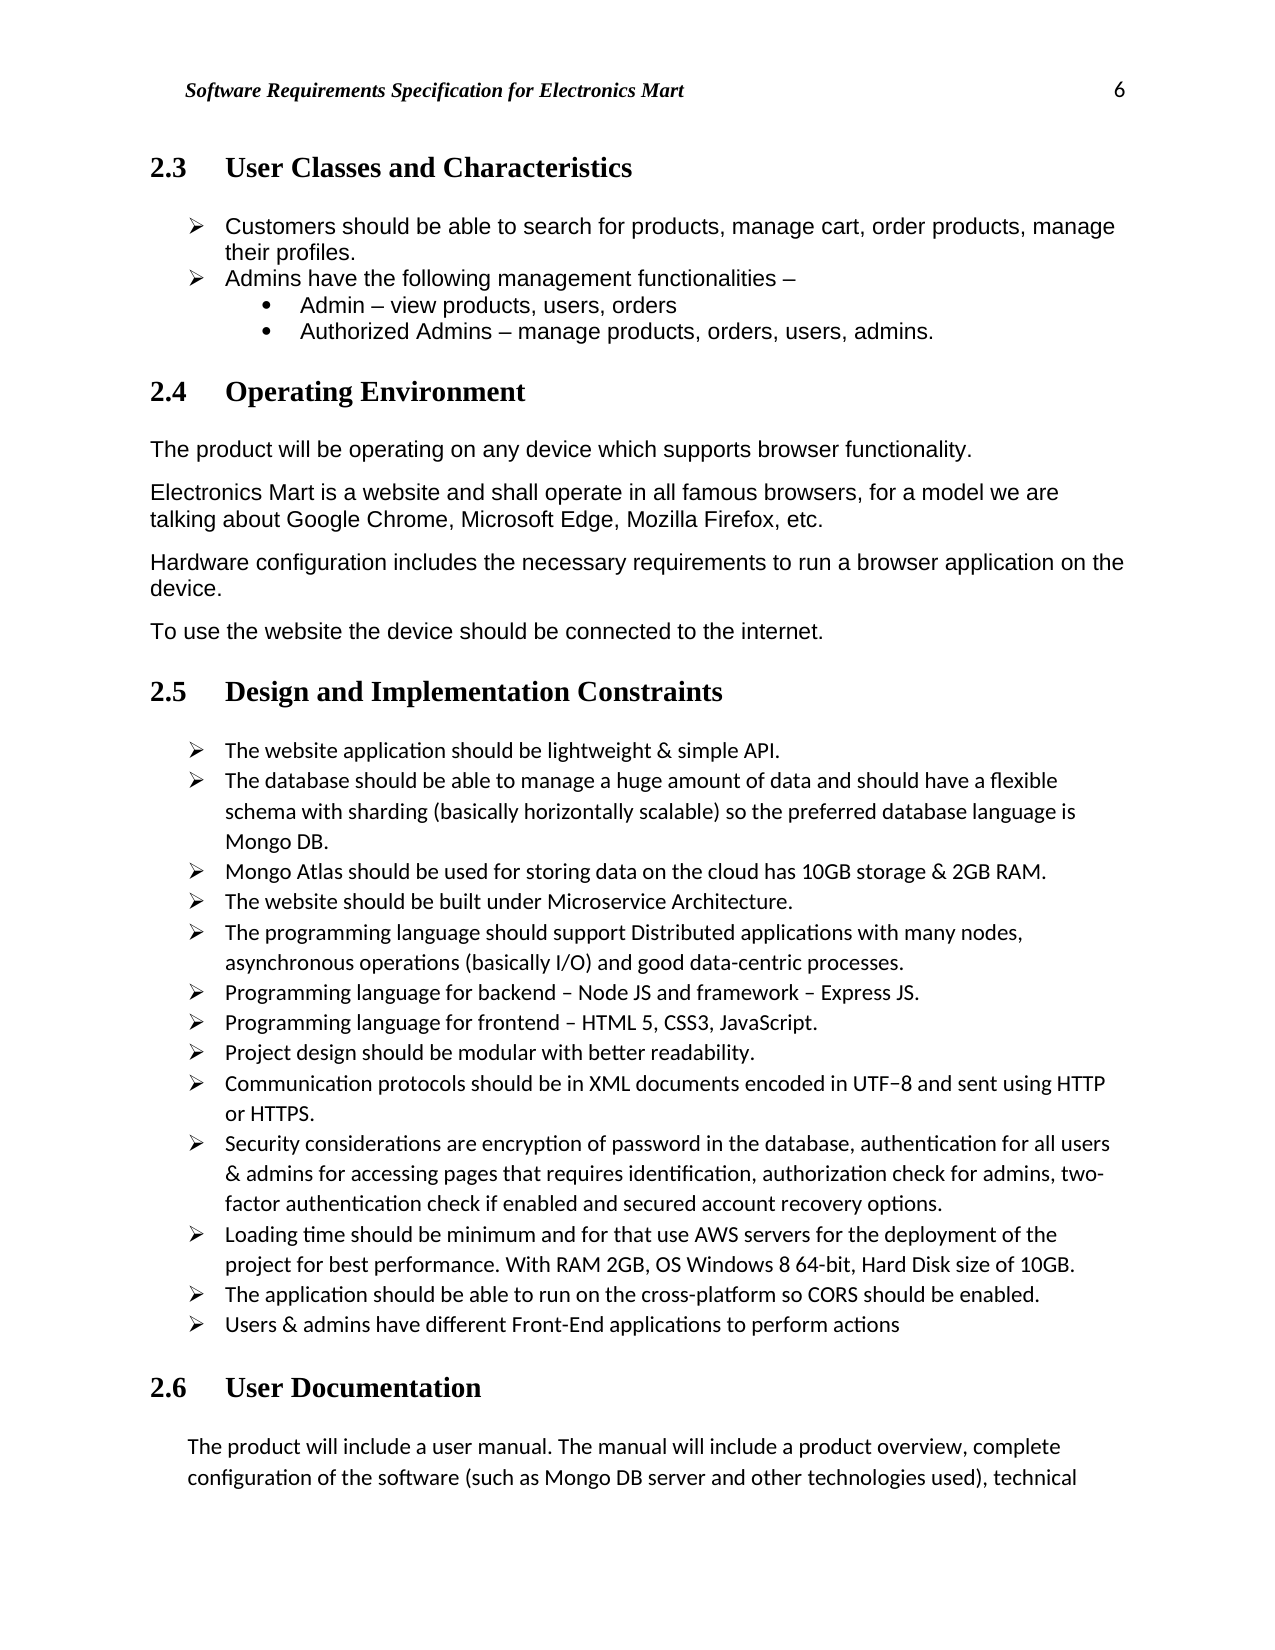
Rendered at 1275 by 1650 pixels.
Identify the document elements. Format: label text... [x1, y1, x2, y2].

subtitle User Classes and Characteristics [150, 150, 1125, 183]
list Loading time should be minimum and for that use AWS servers for the deployment of the project for best performance. With RAM 2GB, OS Windows 8 64-bit, Hard Disk size of 10GB. [187, 1220, 1125, 1278]
subtitle Design and Implementation Constraints [150, 674, 1125, 707]
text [187, 1432, 1125, 1491]
text Electronics Mart is a website and shall operate in all famous browsers, for a model we are talking about Google Chrome, Microsoft Edge, Mozilla Firefox, etc. [150, 479, 1125, 532]
list The website should be built under Microservice Architecture. [187, 887, 1125, 915]
list The programming language should support Distributed applications with many nodes, asynchronous operations (basically I/O) and good data-centric processes. [187, 918, 1125, 976]
list Mongo Atlas should be used for storing data on the cloud has 10GB storage & 2GB RAM. [187, 857, 1125, 885]
list Admins have the following management functionalities – [187, 265, 1125, 292]
list Customers should be able to search for products, manage cart, order products, manage their profiles. [187, 213, 1125, 265]
list The website application should be lightweight & simple API. [187, 736, 1125, 764]
subtitle Operating Environment [150, 374, 1125, 407]
list Admin – view products, users, orders [262, 292, 1125, 318]
list Users & admins have different Front-End applications to perform actions [187, 1310, 1125, 1338]
list Programming language for backend – Node JS and framework – Express JS. [187, 978, 1125, 1006]
subtitle User Documentation [150, 1370, 1125, 1403]
list Authorized Admins – manage products, orders, users, admins. [262, 318, 1125, 344]
list Programming language for frontend – HTML 5, CSS3, JavaScript. [187, 1008, 1125, 1036]
text The product will be operating on any device which supports browser functionality. [150, 436, 1125, 463]
list The application should be able to run on the cross-platform so CORS should be enabled. [187, 1280, 1125, 1308]
list Project design should be modular with better readability. [187, 1038, 1125, 1066]
list Communication protocols should be in XML documents encoded in UTF−8 and sent using HTTP or HTTPS. [187, 1069, 1125, 1127]
list The database should be able to manage a huge amount of data and should have a flexible schema with sharding (basically horizontally scalable) so the preferred database language is Mongo DB. [187, 767, 1125, 855]
list Security considerations are encryption of password in the database, authentication for all users & admins for accessing pages that requires identification, authorization check for admins, two-factor authentication check if enabled and secured account recovery options. [187, 1129, 1125, 1217]
text Hardware configuration includes the necessary requirements to run a browser application on the device. [150, 549, 1125, 601]
text To use the website the device should be connected to the internet. [150, 618, 1125, 644]
